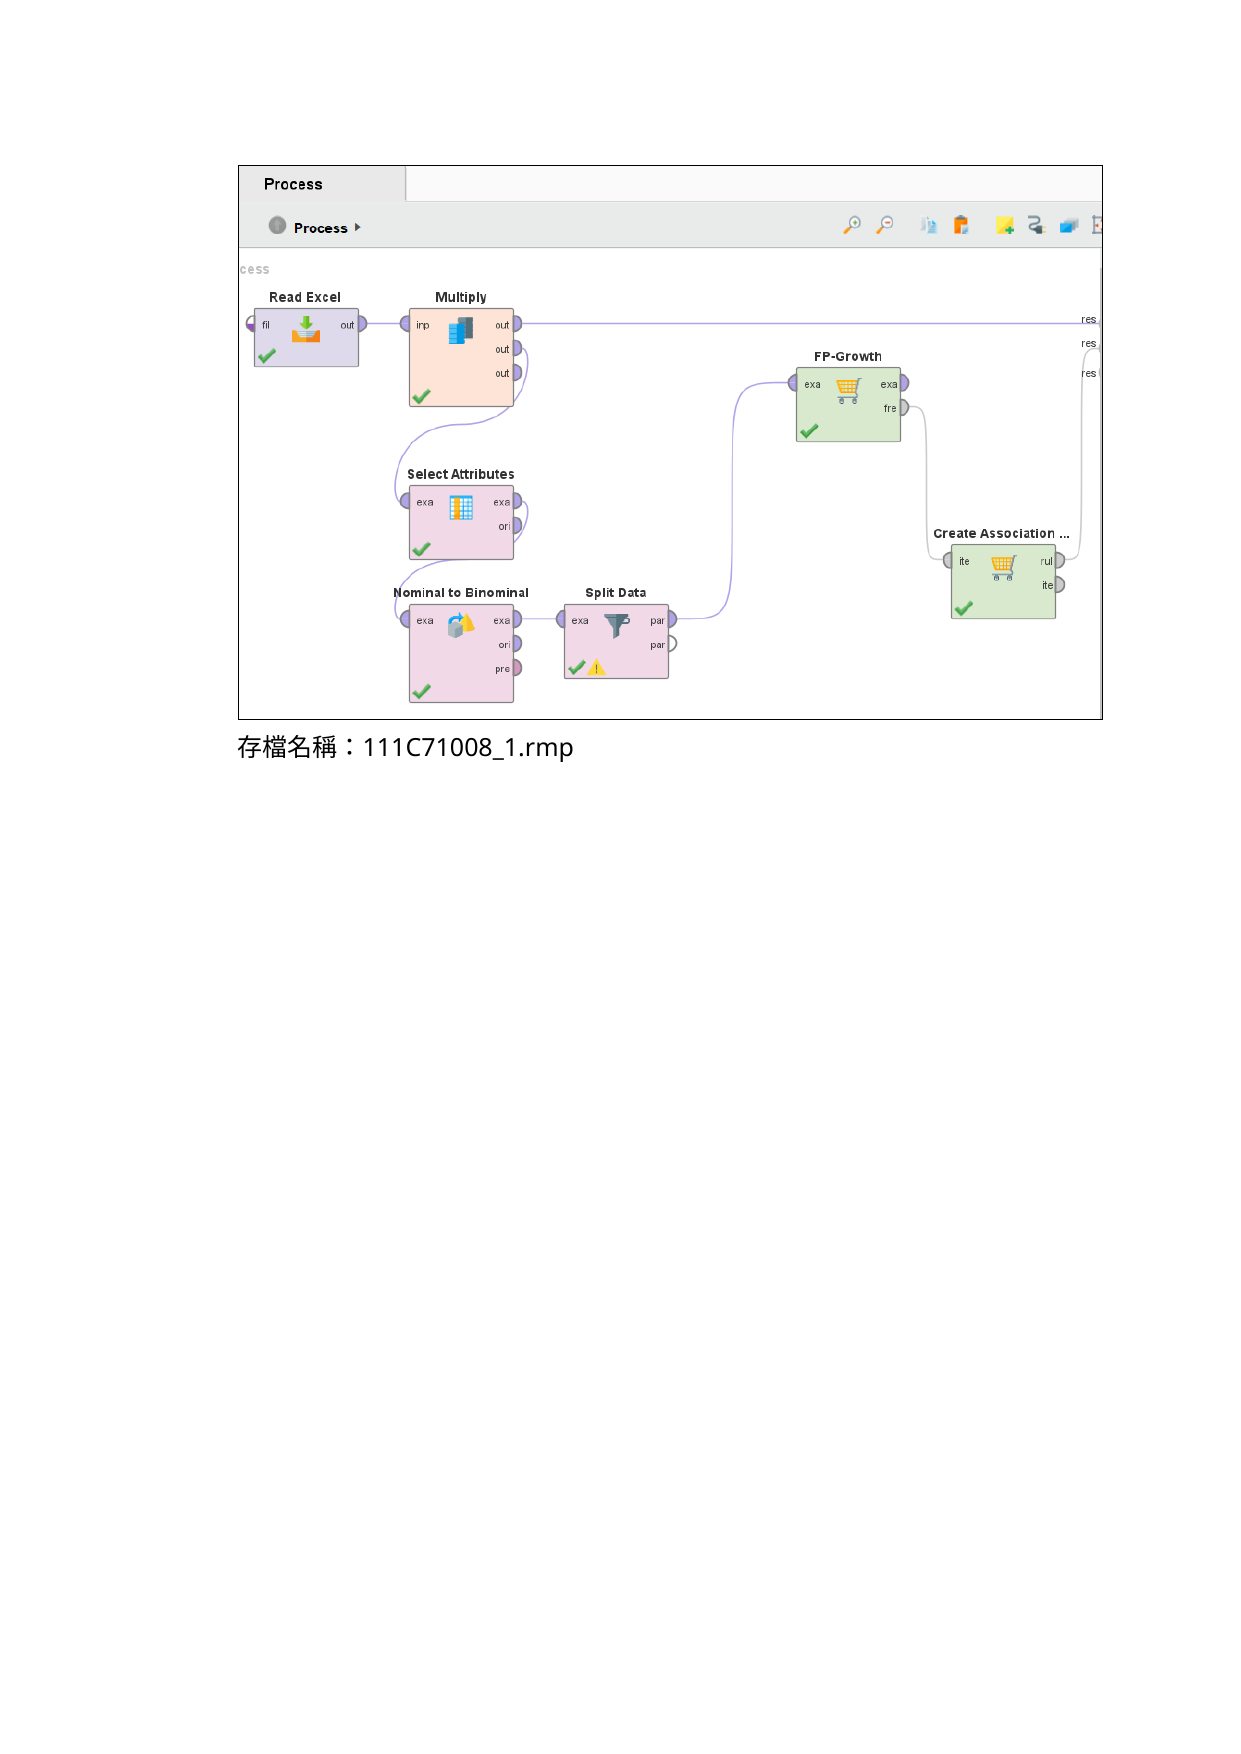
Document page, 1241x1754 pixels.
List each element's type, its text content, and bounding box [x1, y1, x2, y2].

picture [239, 166, 1102, 719]
list 存檔名稱：111C71008_1.rmp [237, 727, 1053, 764]
